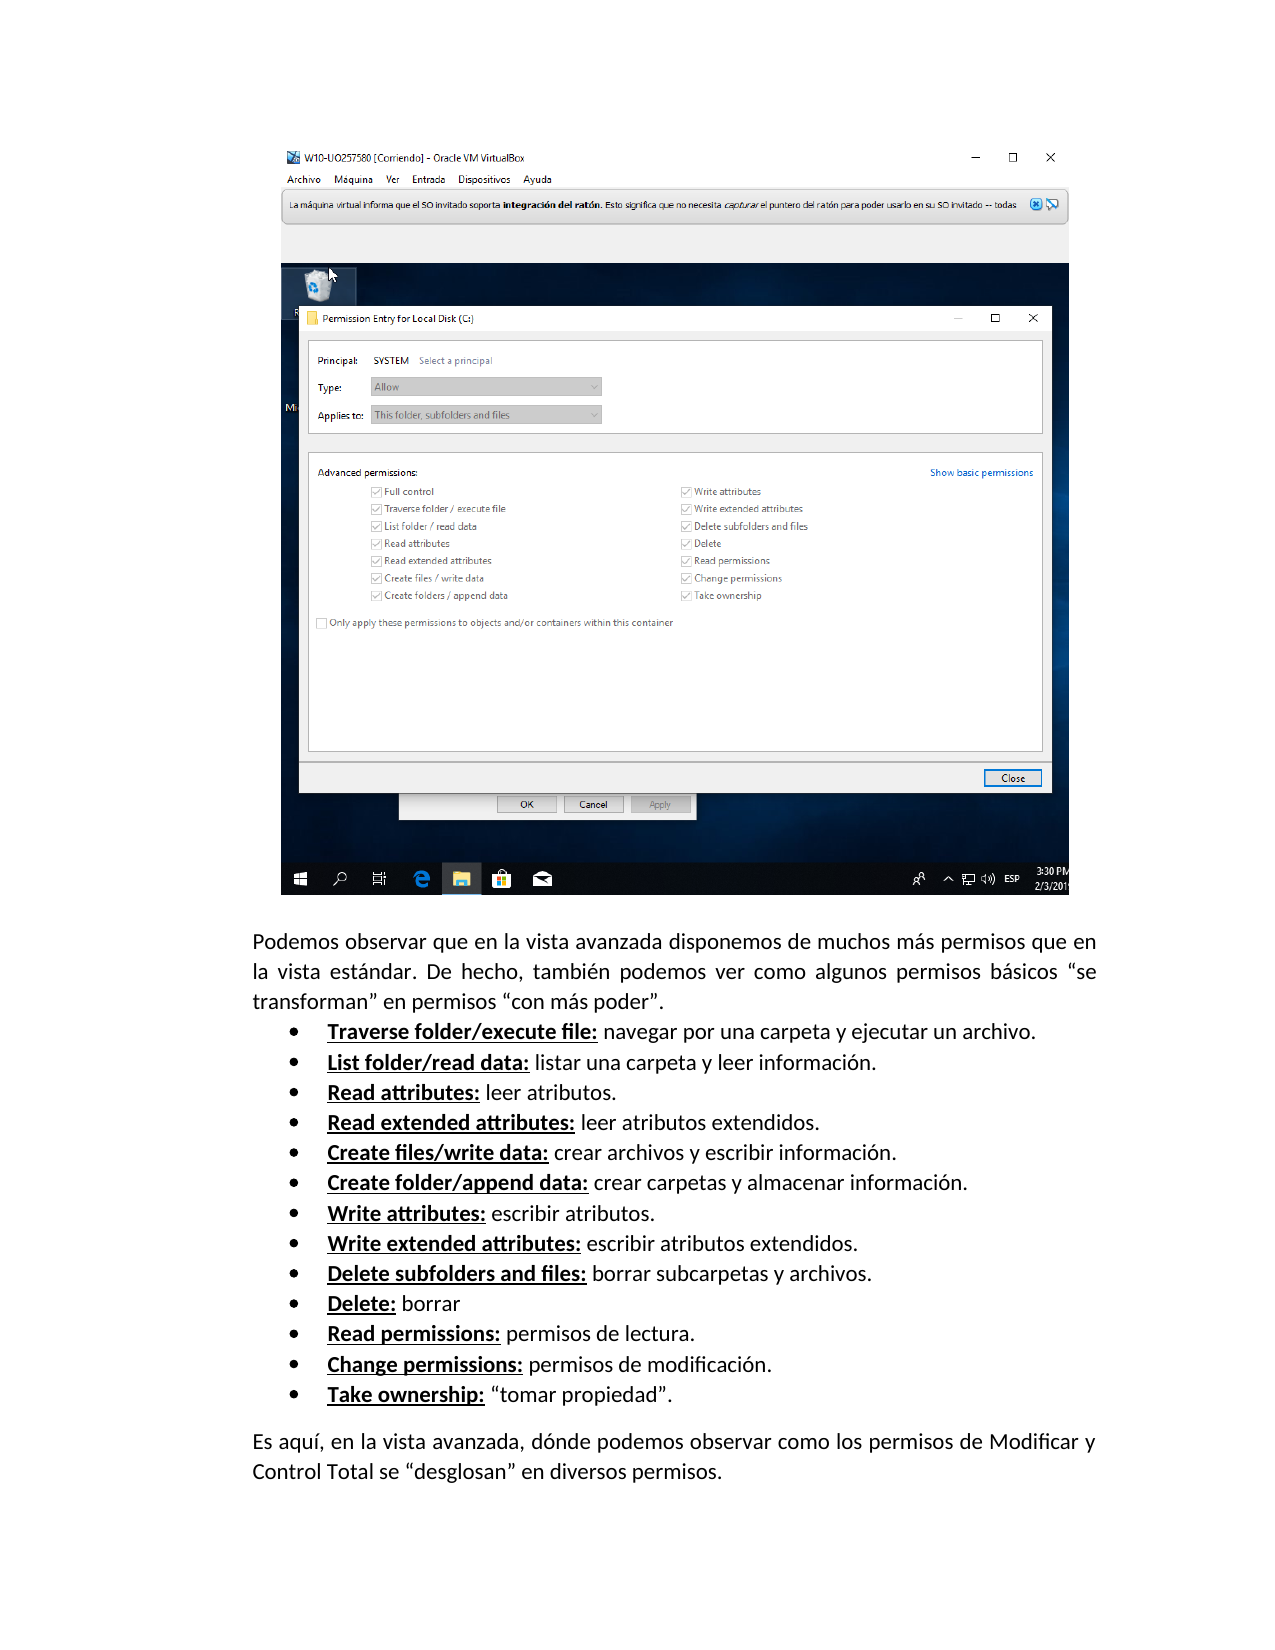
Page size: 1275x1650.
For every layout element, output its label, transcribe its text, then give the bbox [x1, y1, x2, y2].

text Es aquí, en la vista avanzada, dónde podemos observar como los permisos de Modificar y Control Total se “desglosan” en diversos permisos. [252, 1427, 1098, 1485]
list Read extended attributes: leer atributos extendidos. [290, 1108, 1098, 1136]
list Write attributes: escribir atributos. [290, 1199, 1098, 1227]
list Take ownership: “tomar propiedad”. [290, 1380, 1098, 1408]
list Create files/write data: crear archivos y escribir información. [290, 1138, 1098, 1166]
list Delete: borrar [290, 1289, 1098, 1317]
list Read permissions: permisos de lectura. [290, 1319, 1098, 1348]
list Change permissions: permisos de modificación. [290, 1350, 1098, 1378]
list Write extended attributes: escribir atributos extendidos. [290, 1229, 1098, 1257]
list List folder/read data: listar una carpeta y leer información. [290, 1048, 1098, 1076]
list Podemos observar que en la vista avanzada disponemos de muchos más permisos que en la vista estándar. De hecho, también podemos ver como algunos permisos básicos “se transforman” en permisos “con más poder”. [252, 927, 1098, 1015]
list Read attributes: leer atributos. [290, 1078, 1098, 1106]
picture [281, 147, 1069, 895]
list Delete subfolders and files: borrar subcarpetas y archivos. [290, 1259, 1098, 1287]
list Traverse folder/execute file: navegar por una carpeta y ejecutar un archivo. [290, 1017, 1098, 1046]
list Create folder/append data: crear carpetas y almacenar información. [290, 1168, 1098, 1197]
